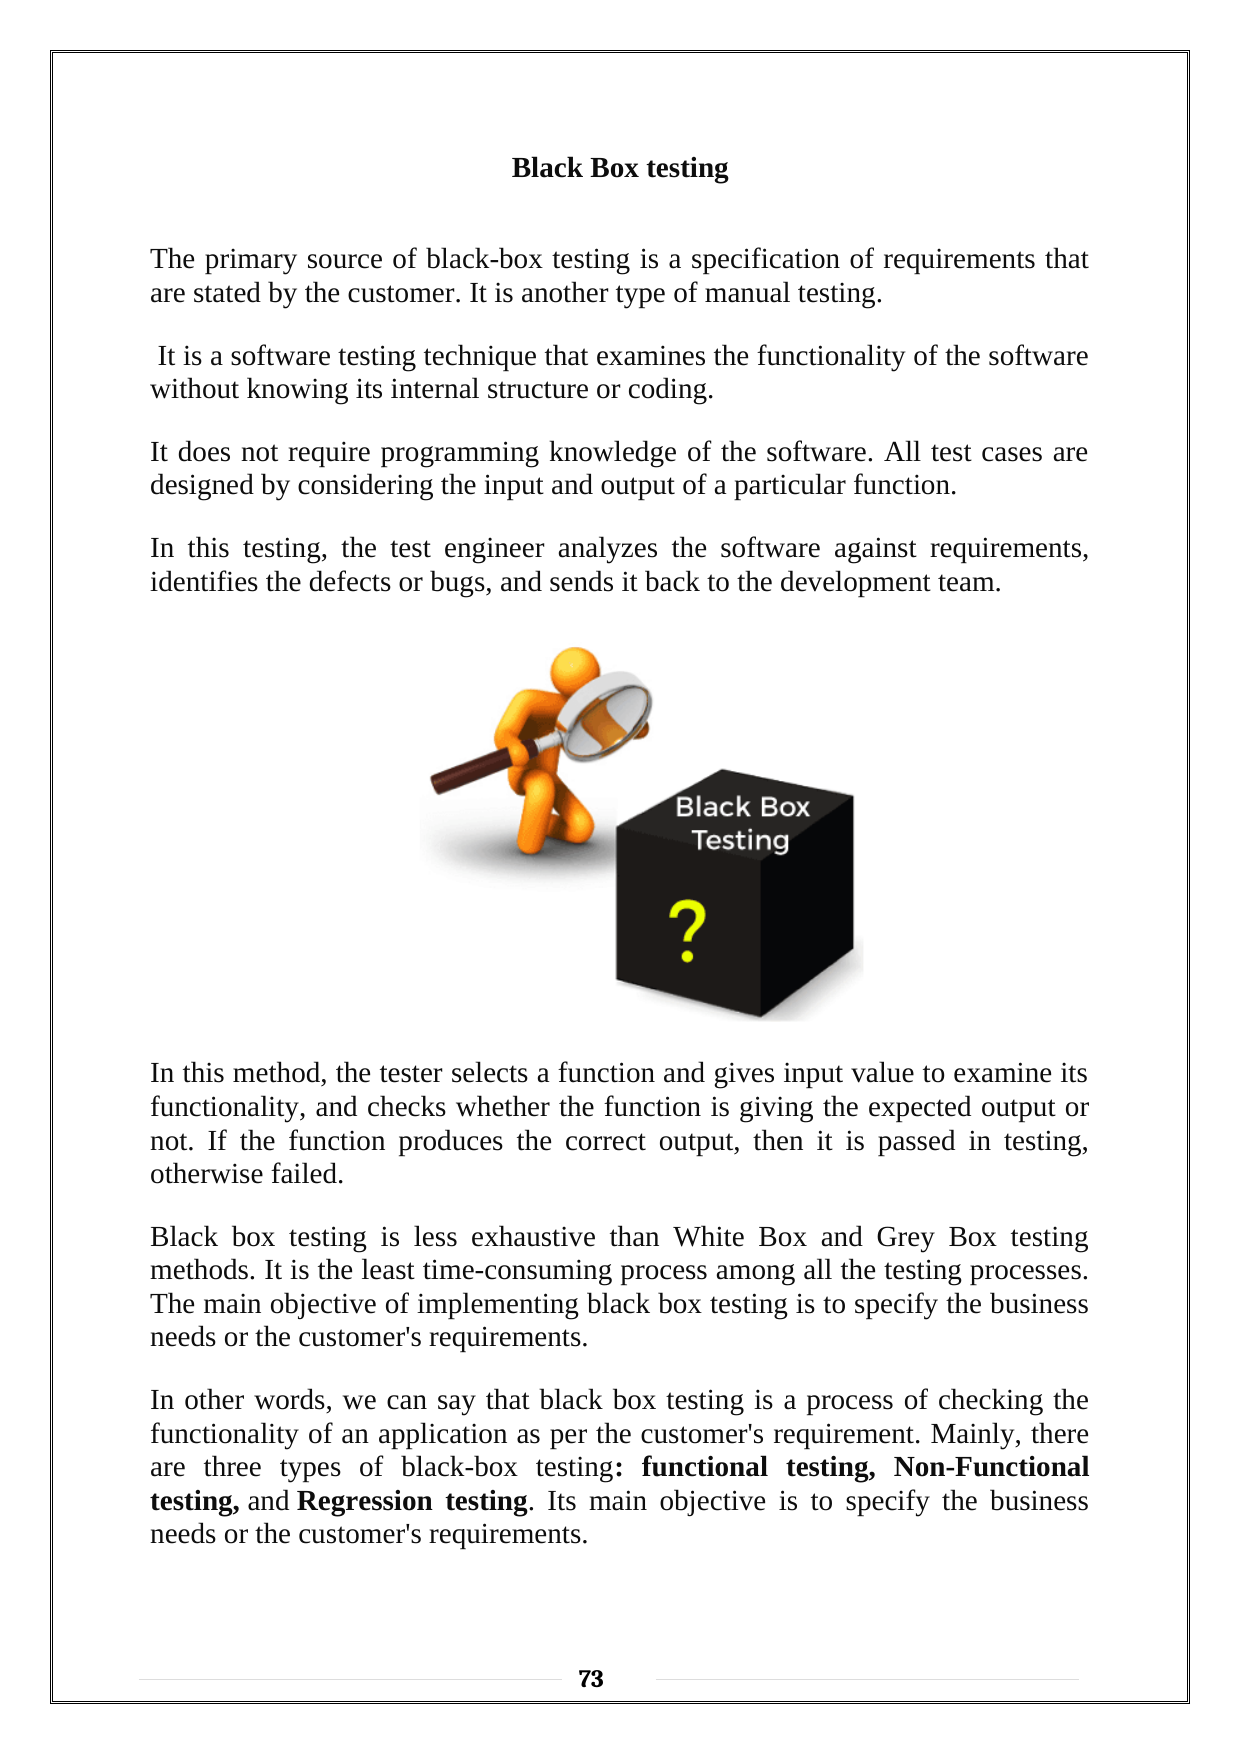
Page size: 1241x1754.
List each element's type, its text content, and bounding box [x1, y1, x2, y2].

text In this method, the tester selects a function and gives input value to examine its functionality, and checks whether the function is giving the expected output or not. If the function produces the correct output, then it is passed in testing, otherwise failed. [150, 1056, 1090, 1190]
text It is a software testing technique that examines the functionality of the software without knowing its internal structure or coding. [150, 338, 1090, 405]
text Black box testing is less exhaustive than White Box and Grey Box testing methods. It is the least time-consuming process among all the testing processes. The main objective of implementing black box testing is to specify the business needs or the customer's requirements. [150, 1219, 1090, 1353]
text In other words, we can say that black box testing is a process of checking the functionality of an application as per the customer's requirement. Mainly, there are three types of black-box testing: functional testing, Non-Functional testing, and Regression testing. Its main objective is to specify the business needs or the customer's requirements. [150, 1382, 1090, 1550]
picture [375, 626, 876, 1027]
text In this testing, the test engineer analyzes the software against requirements, identifies the defects or bugs, and sends it back to the development team. [150, 530, 1090, 597]
text The primary source of black-box testing is a specification of requirements that are stated by the customer. It is another type of manual testing. [150, 241, 1090, 308]
text It does not require programming knowledge of the software. All test cases are designed by considering the input and output of a particular function. [150, 434, 1090, 501]
subtitle Black Box testing [150, 150, 1090, 183]
